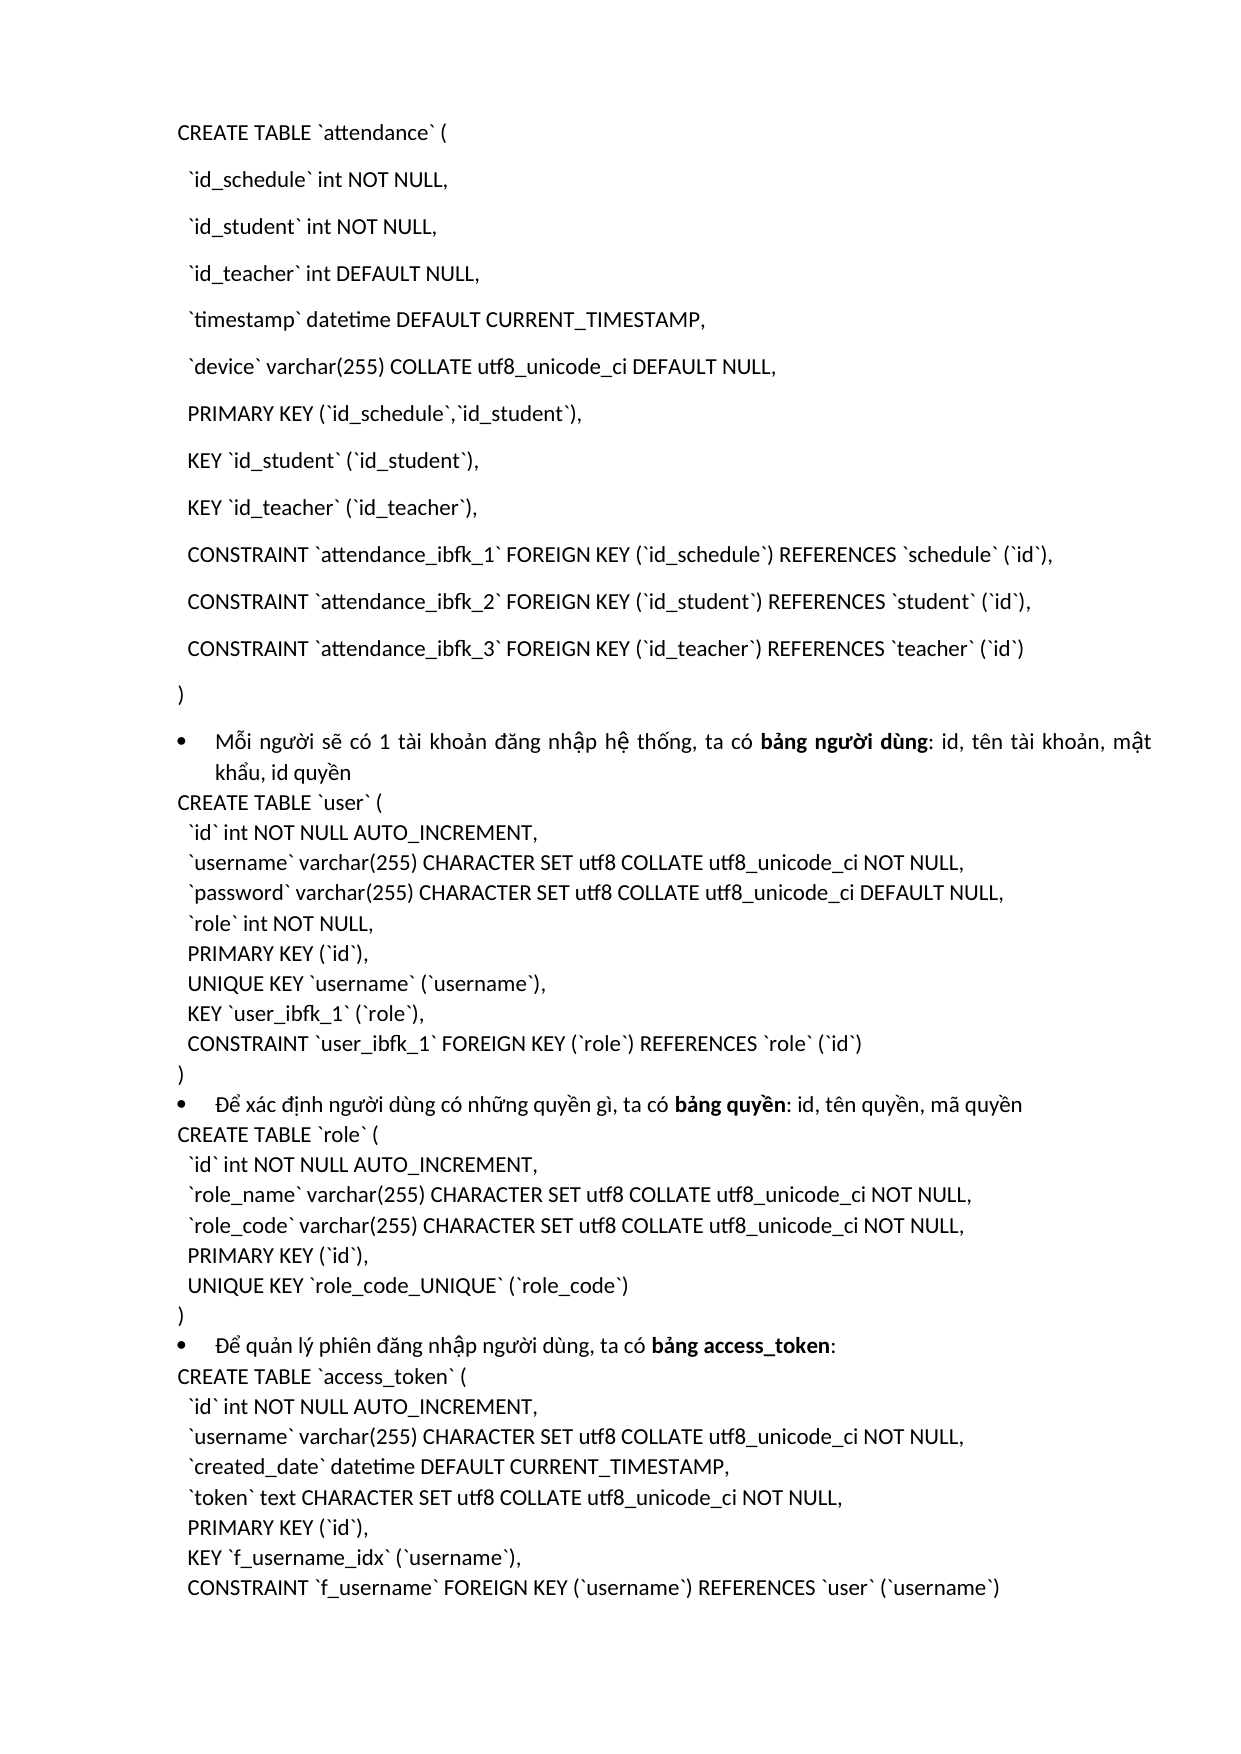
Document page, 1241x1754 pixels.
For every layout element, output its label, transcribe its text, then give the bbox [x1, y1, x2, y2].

list CREATE TABLE `access_token` ( [177, 1362, 1152, 1390]
list `username` varchar(255) CHARACTER SET utf8 COLLATE utf8_unicode_ci NOT NULL, [177, 848, 1152, 876]
list KEY `user_ibfk_1` (`role`), [177, 999, 1152, 1027]
list CREATE TABLE `role` ( [177, 1120, 1152, 1148]
list PRIMARY KEY (`id`), [177, 1513, 1152, 1541]
list `token` text CHARACTER SET utf8 COLLATE utf8_unicode_ci NOT NULL, [177, 1483, 1152, 1511]
list PRIMARY KEY (`id`), [177, 939, 1152, 967]
text `device` varchar(255) COLLATE utf8_unicode_ci DEFAULT NULL, [177, 352, 1152, 381]
list UNIQUE KEY `username` (`username`), [177, 969, 1152, 997]
text CONSTRAINT `attendance_ibfk_1` FOREIGN KEY (`id_schedule`) REFERENCES `schedule` (`id`), [177, 540, 1152, 568]
text KEY `id_teacher` (`id_teacher`), [177, 493, 1152, 521]
list `id` int NOT NULL AUTO_INCREMENT, [177, 1150, 1152, 1178]
text `timestamp` datetime DEFAULT CURRENT_TIMESTAMP, [177, 306, 1152, 334]
list PRIMARY KEY (`id`), [177, 1241, 1152, 1269]
list Để xác định người dùng có những quyền gì, ta có bảng quyền: id, tên quyền, mã quyền [177, 1090, 1152, 1118]
list ) [177, 1060, 1152, 1088]
text `id_teacher` int DEFAULT NULL, [177, 259, 1152, 287]
list CREATE TABLE `user` ( [177, 788, 1152, 816]
list `role_name` varchar(255) CHARACTER SET utf8 COLLATE utf8_unicode_ci NOT NULL, [177, 1181, 1152, 1209]
list `created_date` datetime DEFAULT CURRENT_TIMESTAMP, [177, 1452, 1152, 1481]
text PRIMARY KEY (`id_schedule`,`id_student`), [177, 399, 1152, 427]
text CONSTRAINT `attendance_ibfk_3` FOREIGN KEY (`id_teacher`) REFERENCES `teacher` (`id`) [177, 634, 1152, 662]
text KEY `id_student` (`id_student`), [177, 446, 1152, 474]
text CREATE TABLE `attendance` ( [177, 118, 1152, 146]
list Mỗi người sẽ có 1 tài khoản đăng nhập hệ thống, ta có bảng người dùng: id, tên tài khoản, mật khẩu, id quyền [177, 727, 1152, 786]
text `id_student` int NOT NULL, [177, 212, 1152, 240]
list `password` varchar(255) CHARACTER SET utf8 COLLATE utf8_unicode_ci DEFAULT NULL, [177, 878, 1152, 907]
list `role_code` varchar(255) CHARACTER SET utf8 COLLATE utf8_unicode_ci NOT NULL, [177, 1211, 1152, 1239]
list CONSTRAINT `f_username` FOREIGN KEY (`username`) REFERENCES `user` (`username`) [177, 1573, 1152, 1601]
text ) [177, 681, 1152, 709]
list Để quản lý phiên đăng nhập người dùng, ta có bảng access_token: [177, 1332, 1152, 1360]
list UNIQUE KEY `role_code_UNIQUE` (`role_code`) [177, 1271, 1152, 1299]
list `id` int NOT NULL AUTO_INCREMENT, [177, 1392, 1152, 1420]
list KEY `f_username_idx` (`username`), [177, 1543, 1152, 1571]
text `id_schedule` int NOT NULL, [177, 165, 1152, 193]
list CONSTRAINT `user_ibfk_1` FOREIGN KEY (`role`) REFERENCES `role` (`id`) [177, 1029, 1152, 1058]
list ) [177, 1301, 1152, 1329]
list `id` int NOT NULL AUTO_INCREMENT, [177, 818, 1152, 846]
list `role` int NOT NULL, [177, 909, 1152, 937]
list `username` varchar(255) CHARACTER SET utf8 COLLATE utf8_unicode_ci NOT NULL, [177, 1422, 1152, 1450]
text CONSTRAINT `attendance_ibfk_2` FOREIGN KEY (`id_student`) REFERENCES `student` (`id`), [177, 587, 1152, 615]
